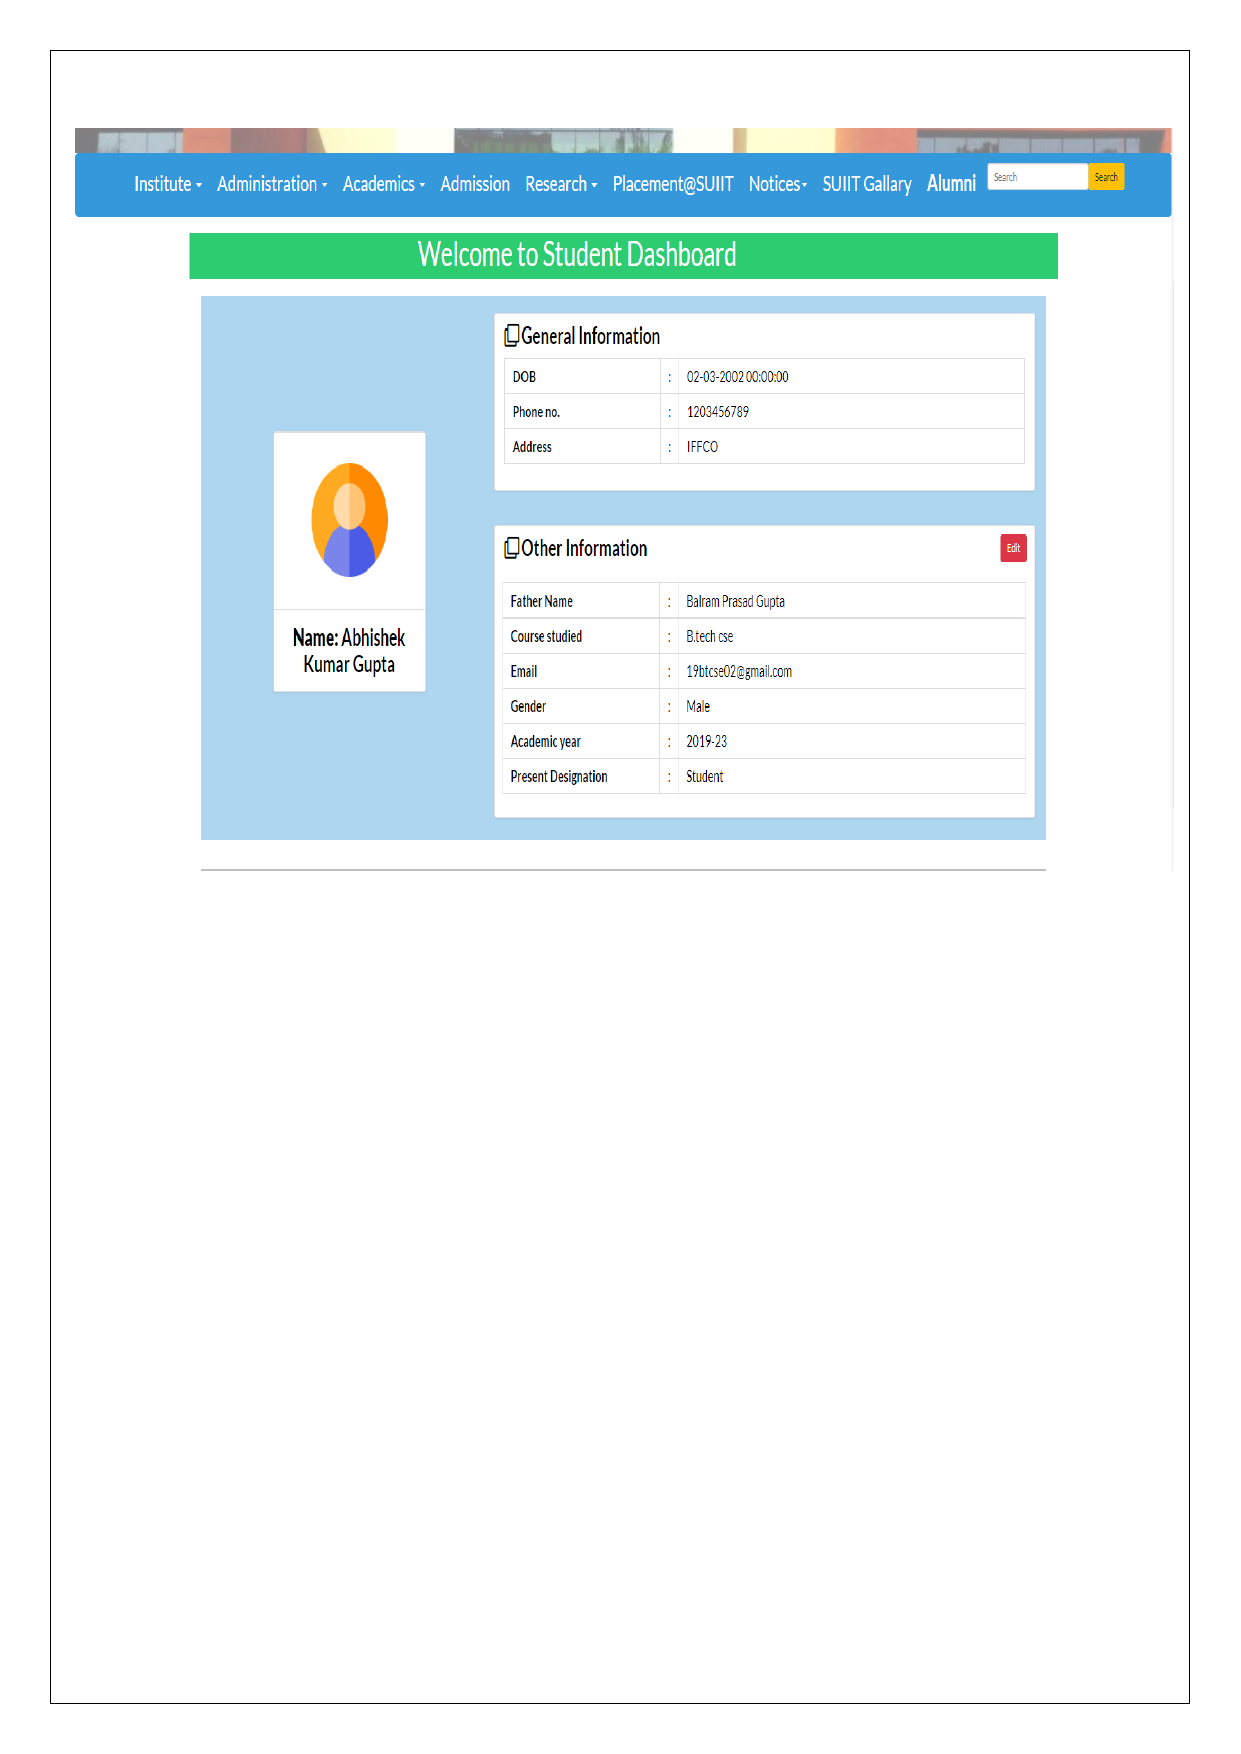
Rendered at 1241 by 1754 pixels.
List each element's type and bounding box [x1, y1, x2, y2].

picture [75, 128, 1174, 871]
